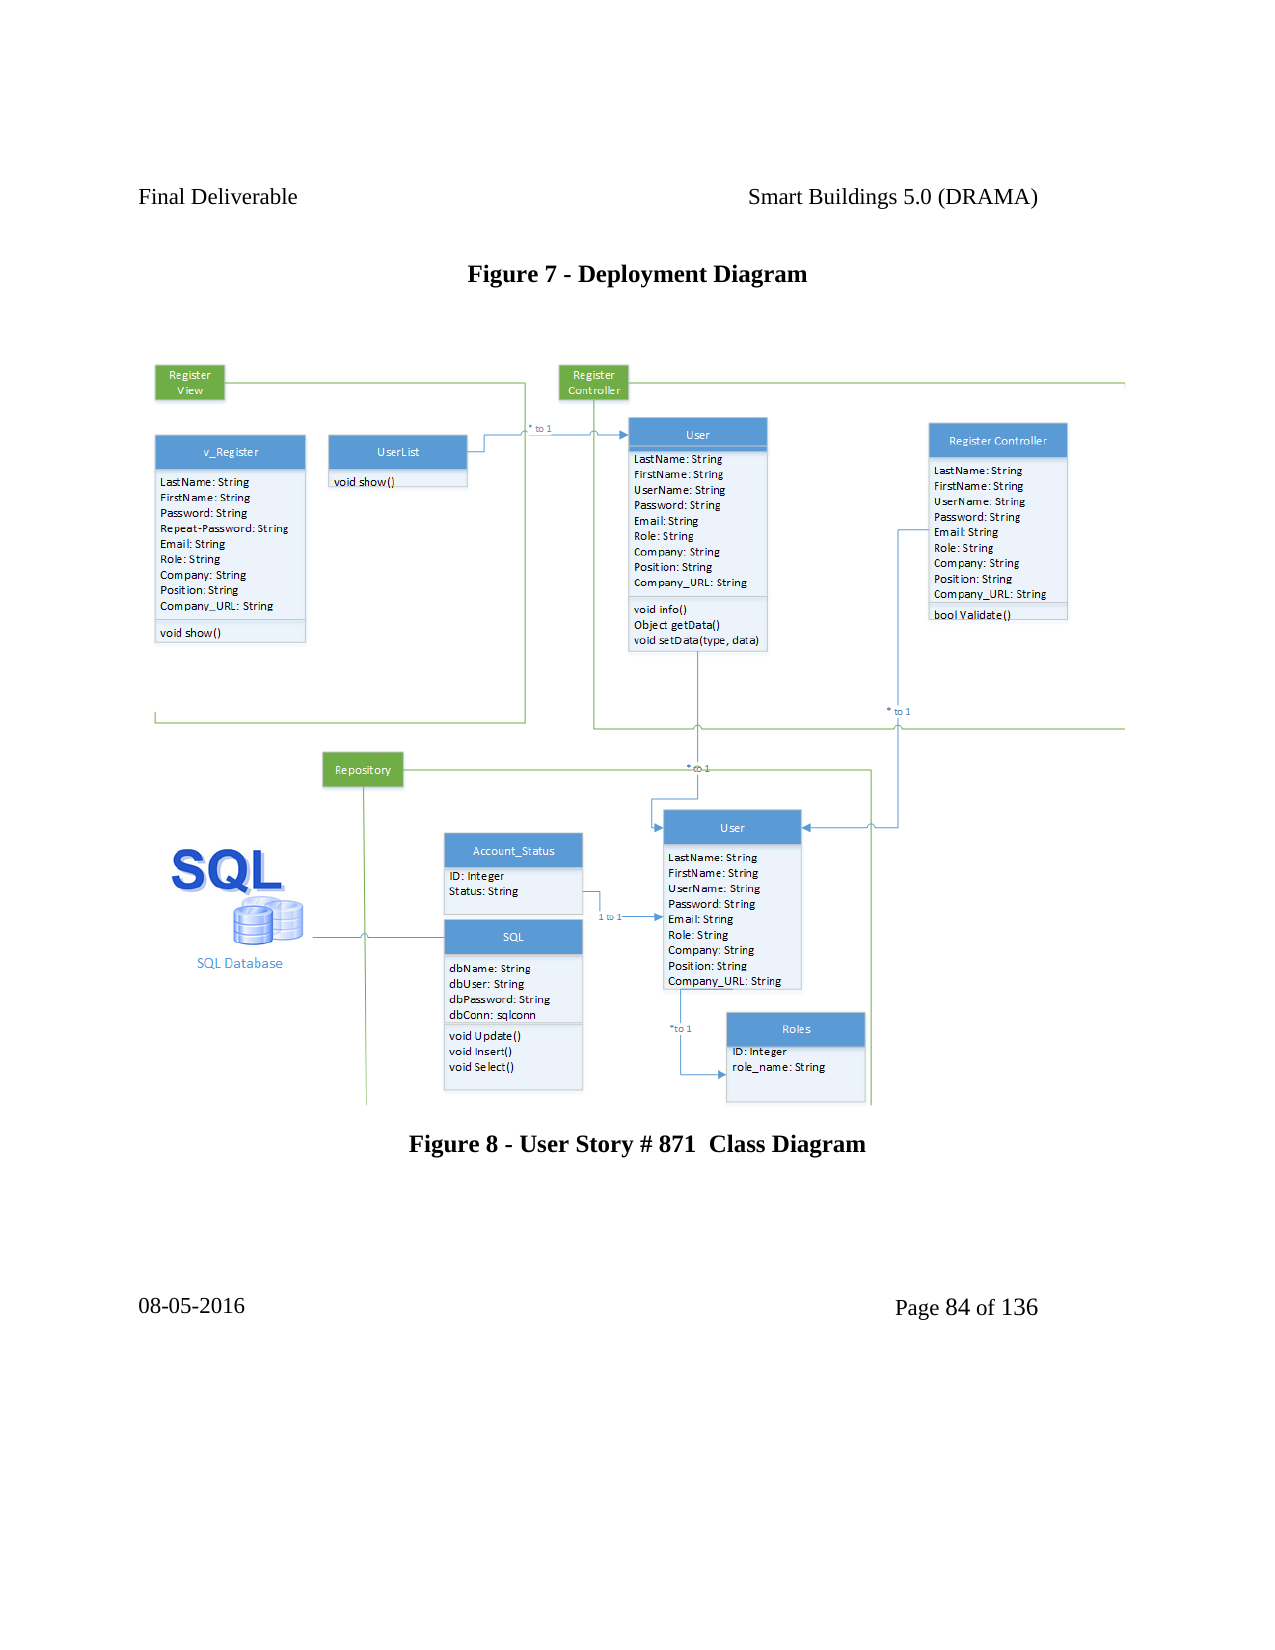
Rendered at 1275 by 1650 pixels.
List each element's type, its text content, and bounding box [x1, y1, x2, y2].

subtitle Figure 8 - User Story # 871 Class Diagram [150, 1129, 1125, 1158]
subtitle Figure 7 - Deployment Diagram [150, 259, 1125, 288]
picture [150, 362, 1125, 1109]
